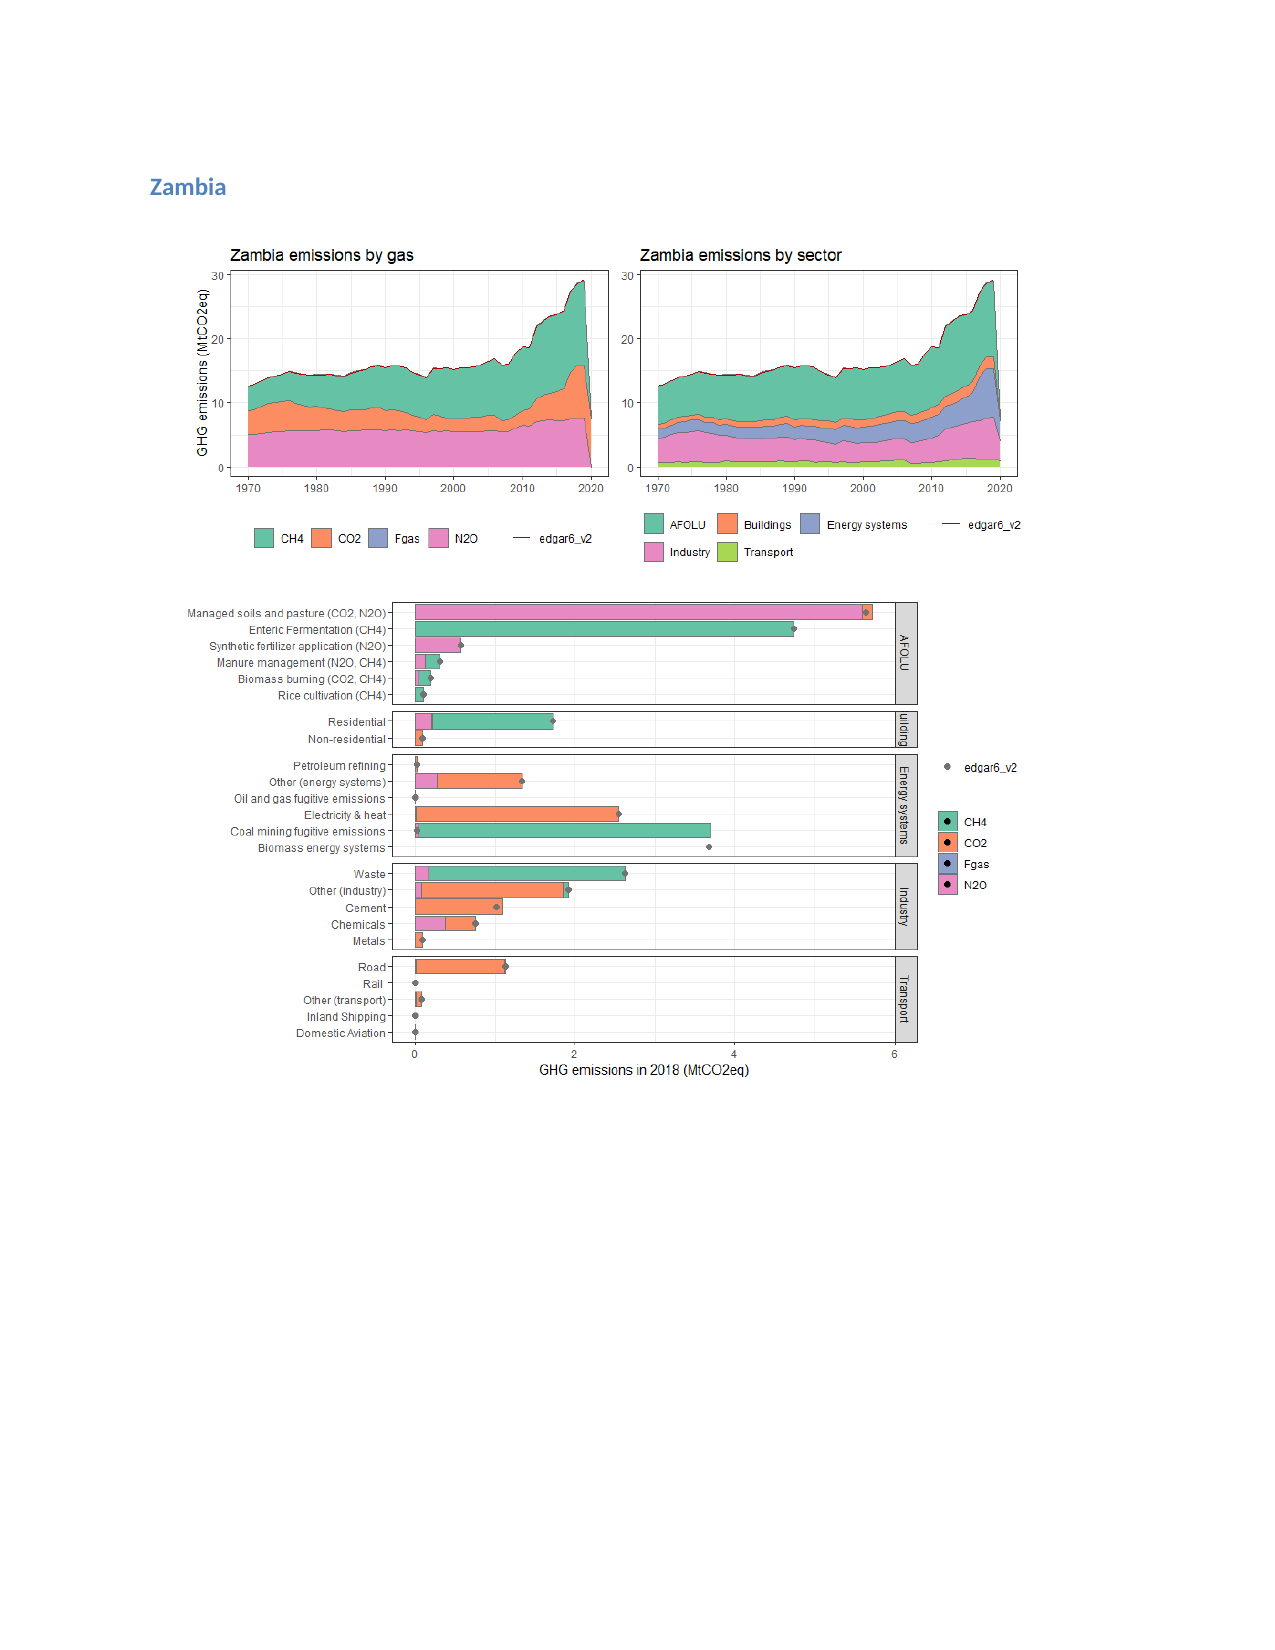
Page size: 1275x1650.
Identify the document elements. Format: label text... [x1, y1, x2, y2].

picture [168, 220, 1044, 1096]
subtitle Zambia [150, 171, 1125, 201]
